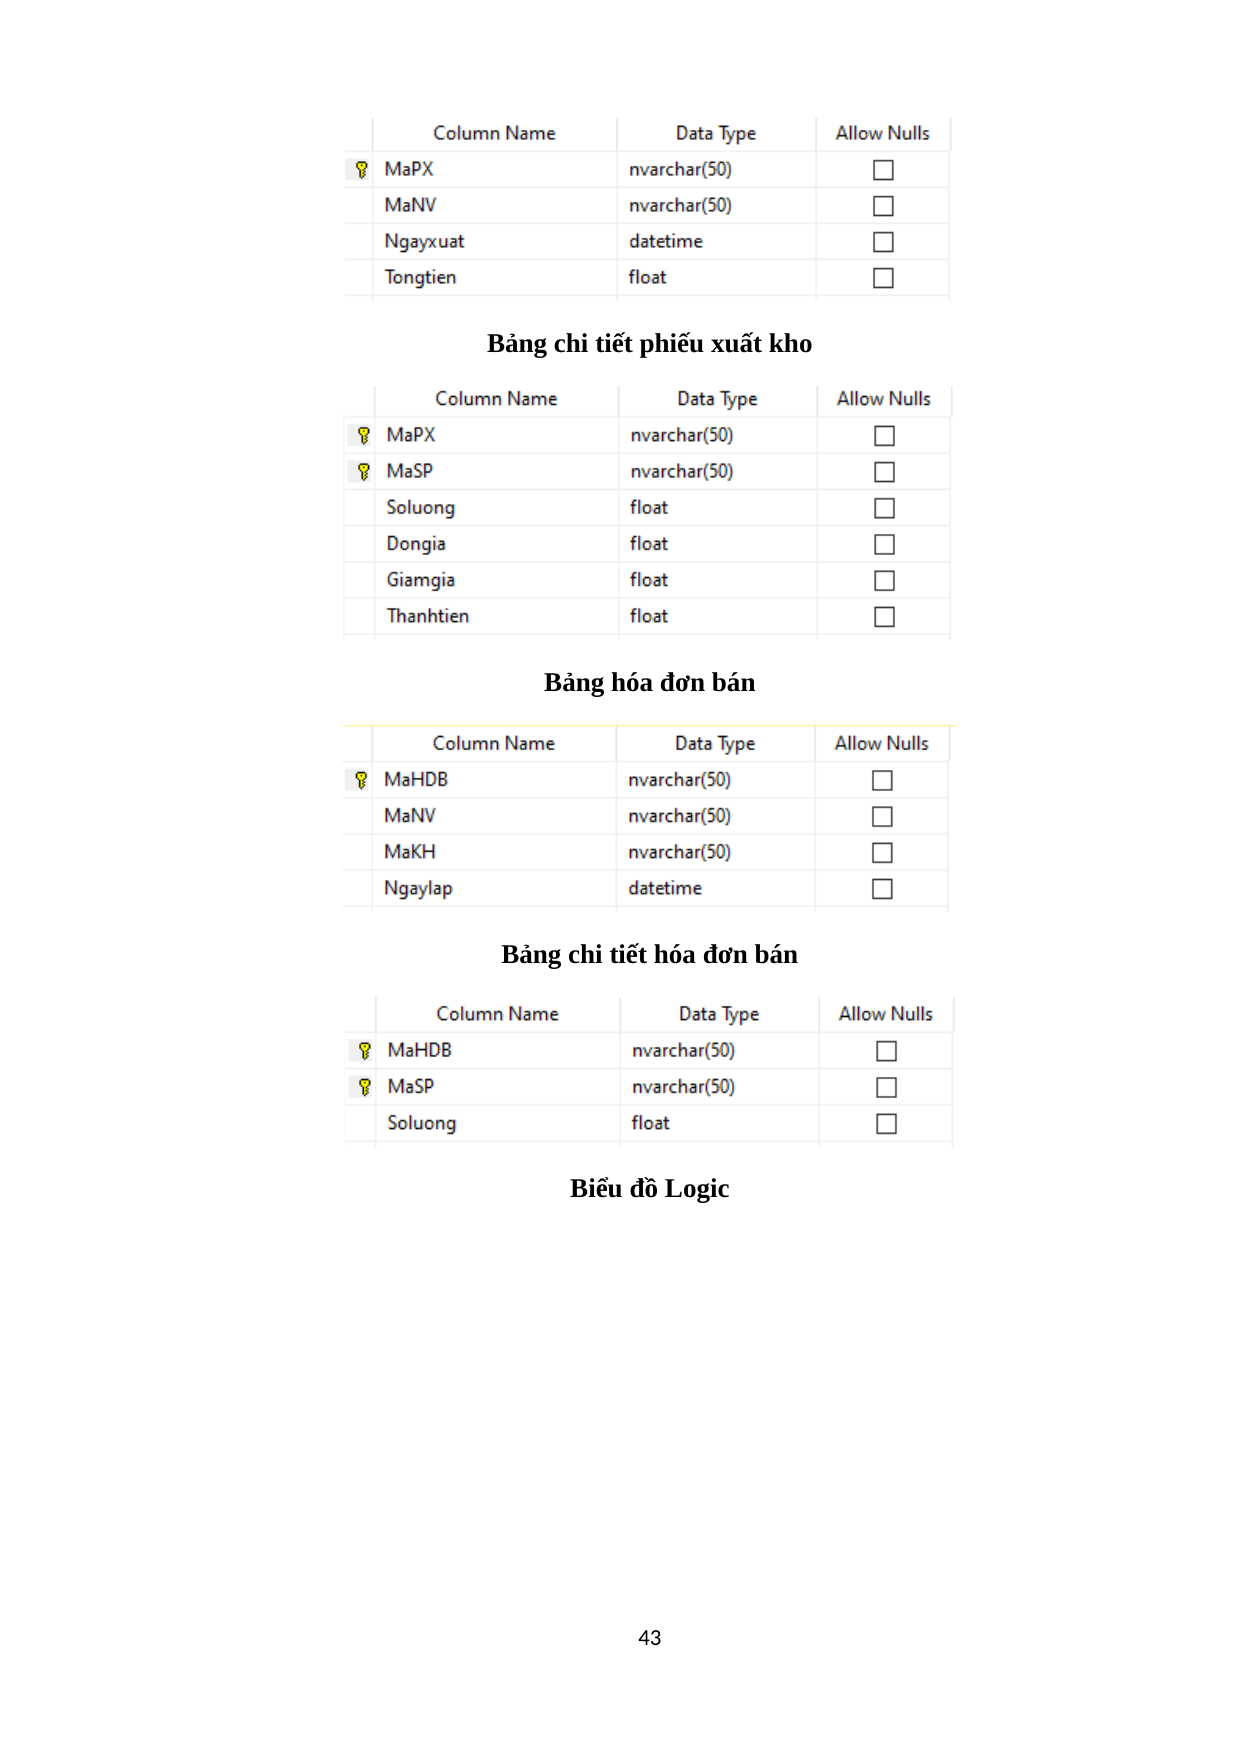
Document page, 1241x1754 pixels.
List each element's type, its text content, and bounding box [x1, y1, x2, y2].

text Bảng chi tiết phiếu xuất kho [177, 327, 1122, 358]
picture [344, 118, 955, 301]
text Bảng chi tiết hóa đơn bán [177, 938, 1122, 969]
picture [343, 386, 956, 640]
text Biểu đồ Logic [177, 1173, 1122, 1204]
text Bảng hóa đơn bán [177, 666, 1122, 697]
picture [342, 725, 957, 912]
picture [344, 997, 955, 1147]
